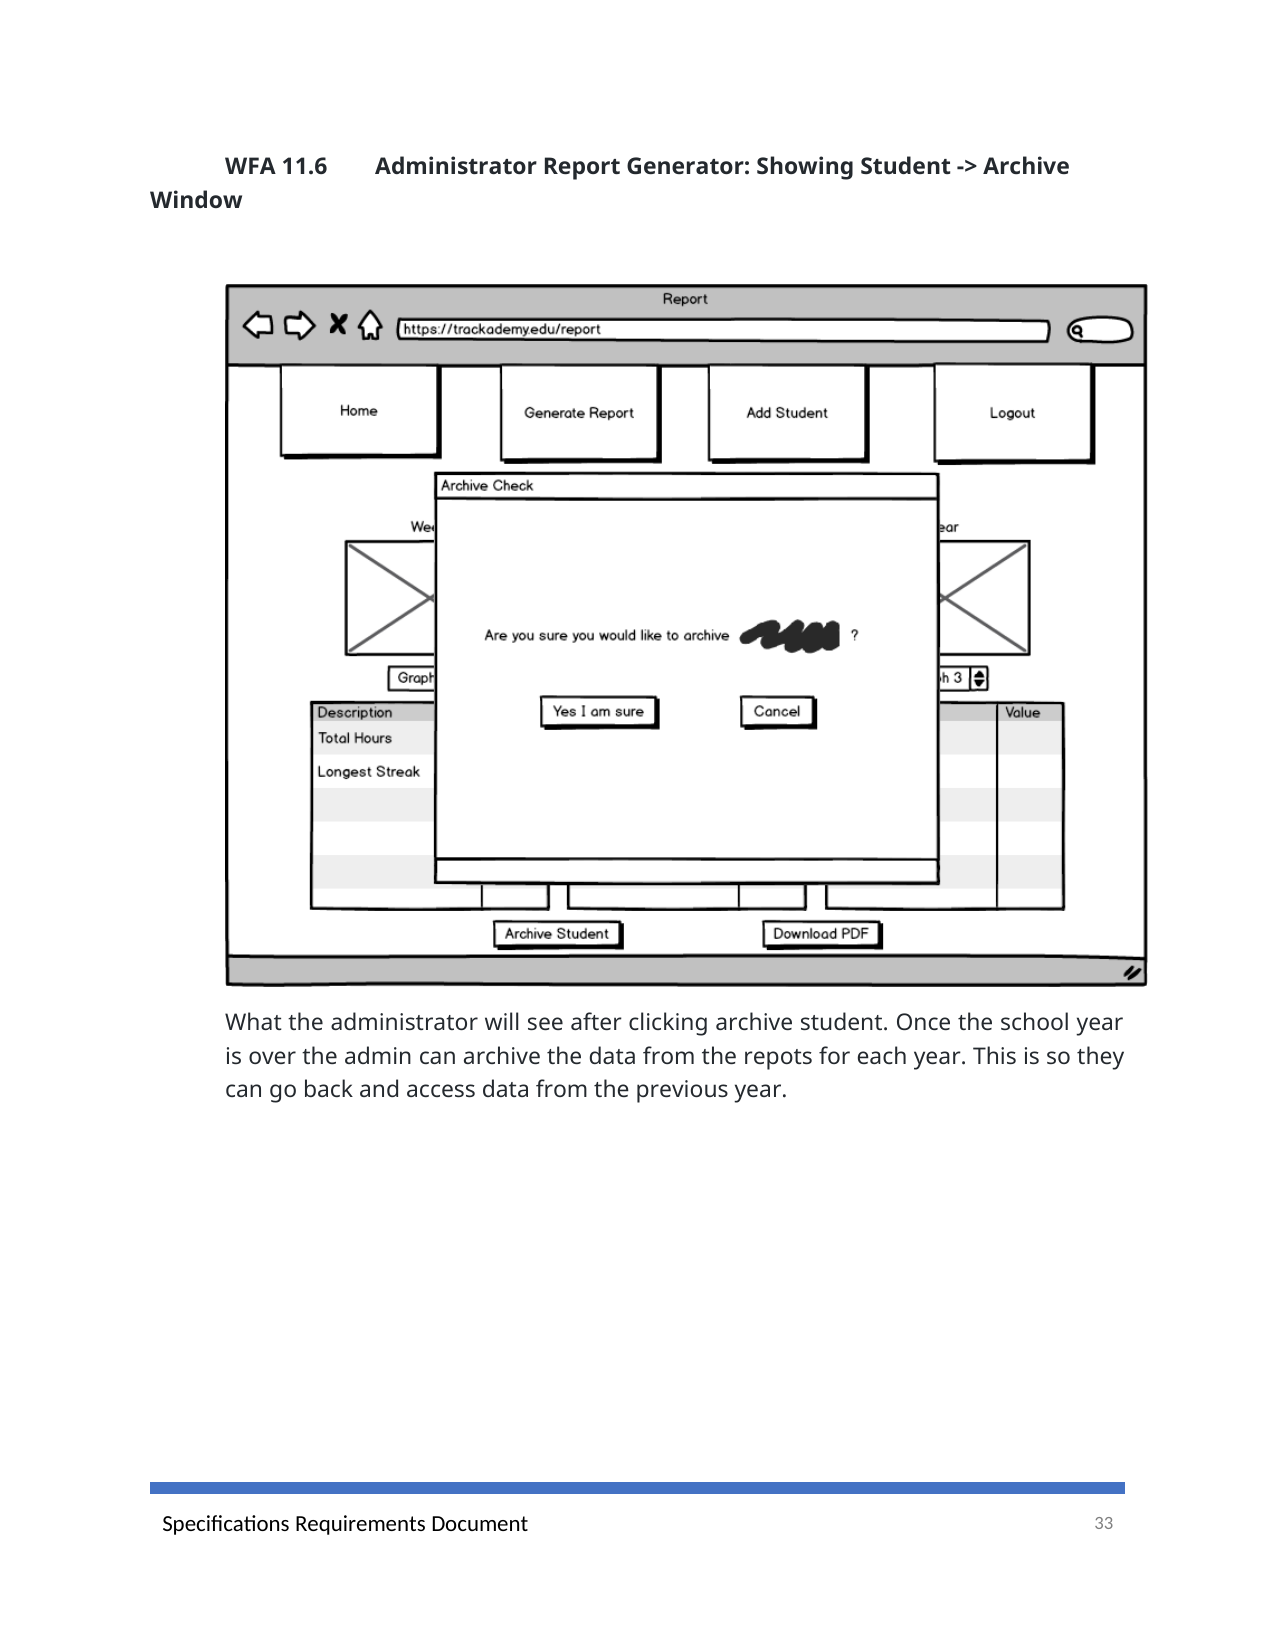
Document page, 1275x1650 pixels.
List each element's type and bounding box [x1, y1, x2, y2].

picture [225, 284, 1148, 987]
